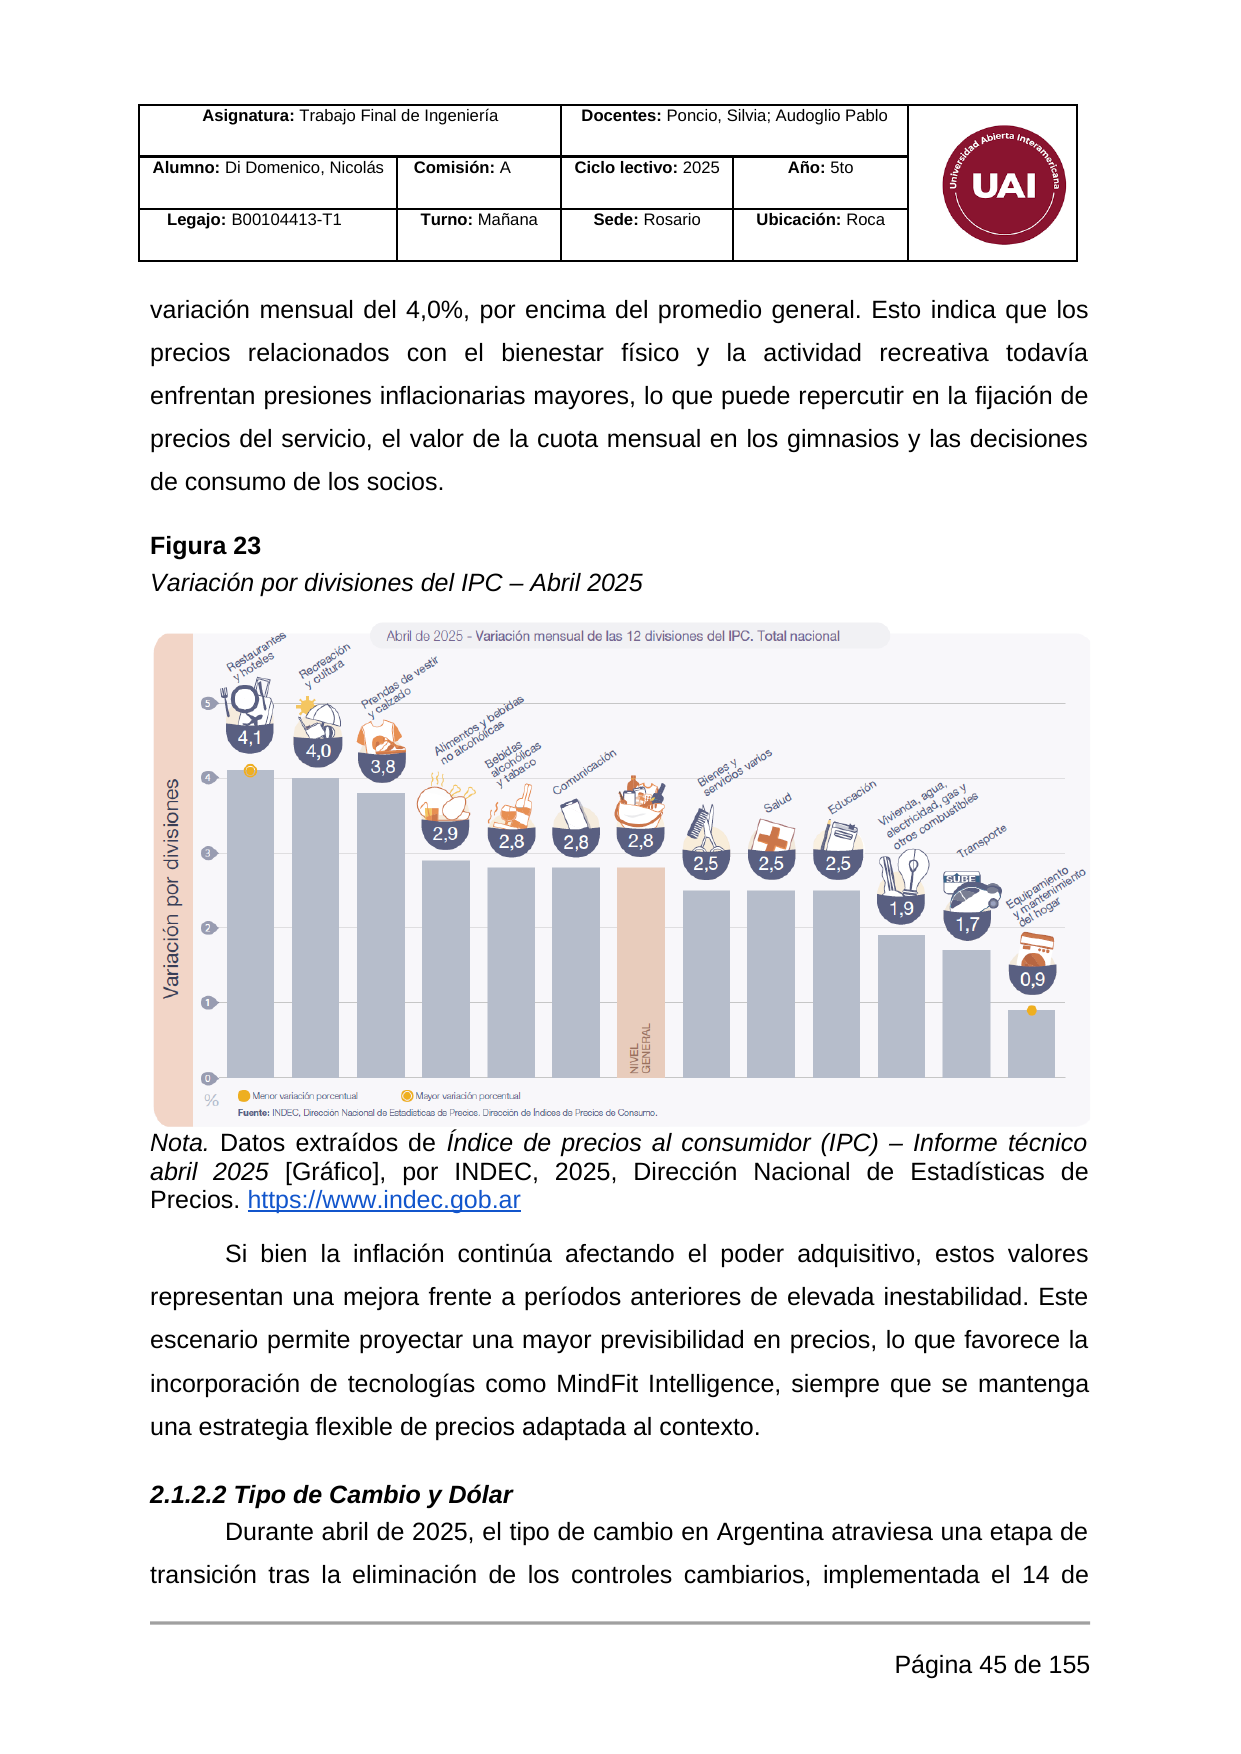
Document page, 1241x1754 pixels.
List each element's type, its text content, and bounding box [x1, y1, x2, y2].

subtitle 2.1.2.2 Tipo de Cambio y Dólar [150, 1480, 1090, 1509]
text Variación por divisiones del IPC – Abril 2025 [150, 568, 1090, 597]
text Si bien la inflación continúa afectando el poder adquisitivo, estos valores representan una mejora frente a períodos anteriores de elevada inestabilidad. Este escenario permite proyectar una mayor previsibilidad en precios, lo que favorece la incorporación de tecnologías como MindFit Intelligence, siempre que se mantenga una estrategia flexible de precios adaptada al contexto. [150, 1239, 1090, 1441]
text Nota. Datos extraídos de Índice de precios al consumidor (IPC) – Informe técnico abril 2025 [Gráfico], por INDEC, 2025, Dirección Nacional de Estadísticas de Precios. https://www.indec.gob.ar [150, 1128, 1090, 1214]
text Figura 23 [150, 531, 1090, 560]
picture [150, 619, 1091, 1128]
picture [939, 118, 1068, 150]
